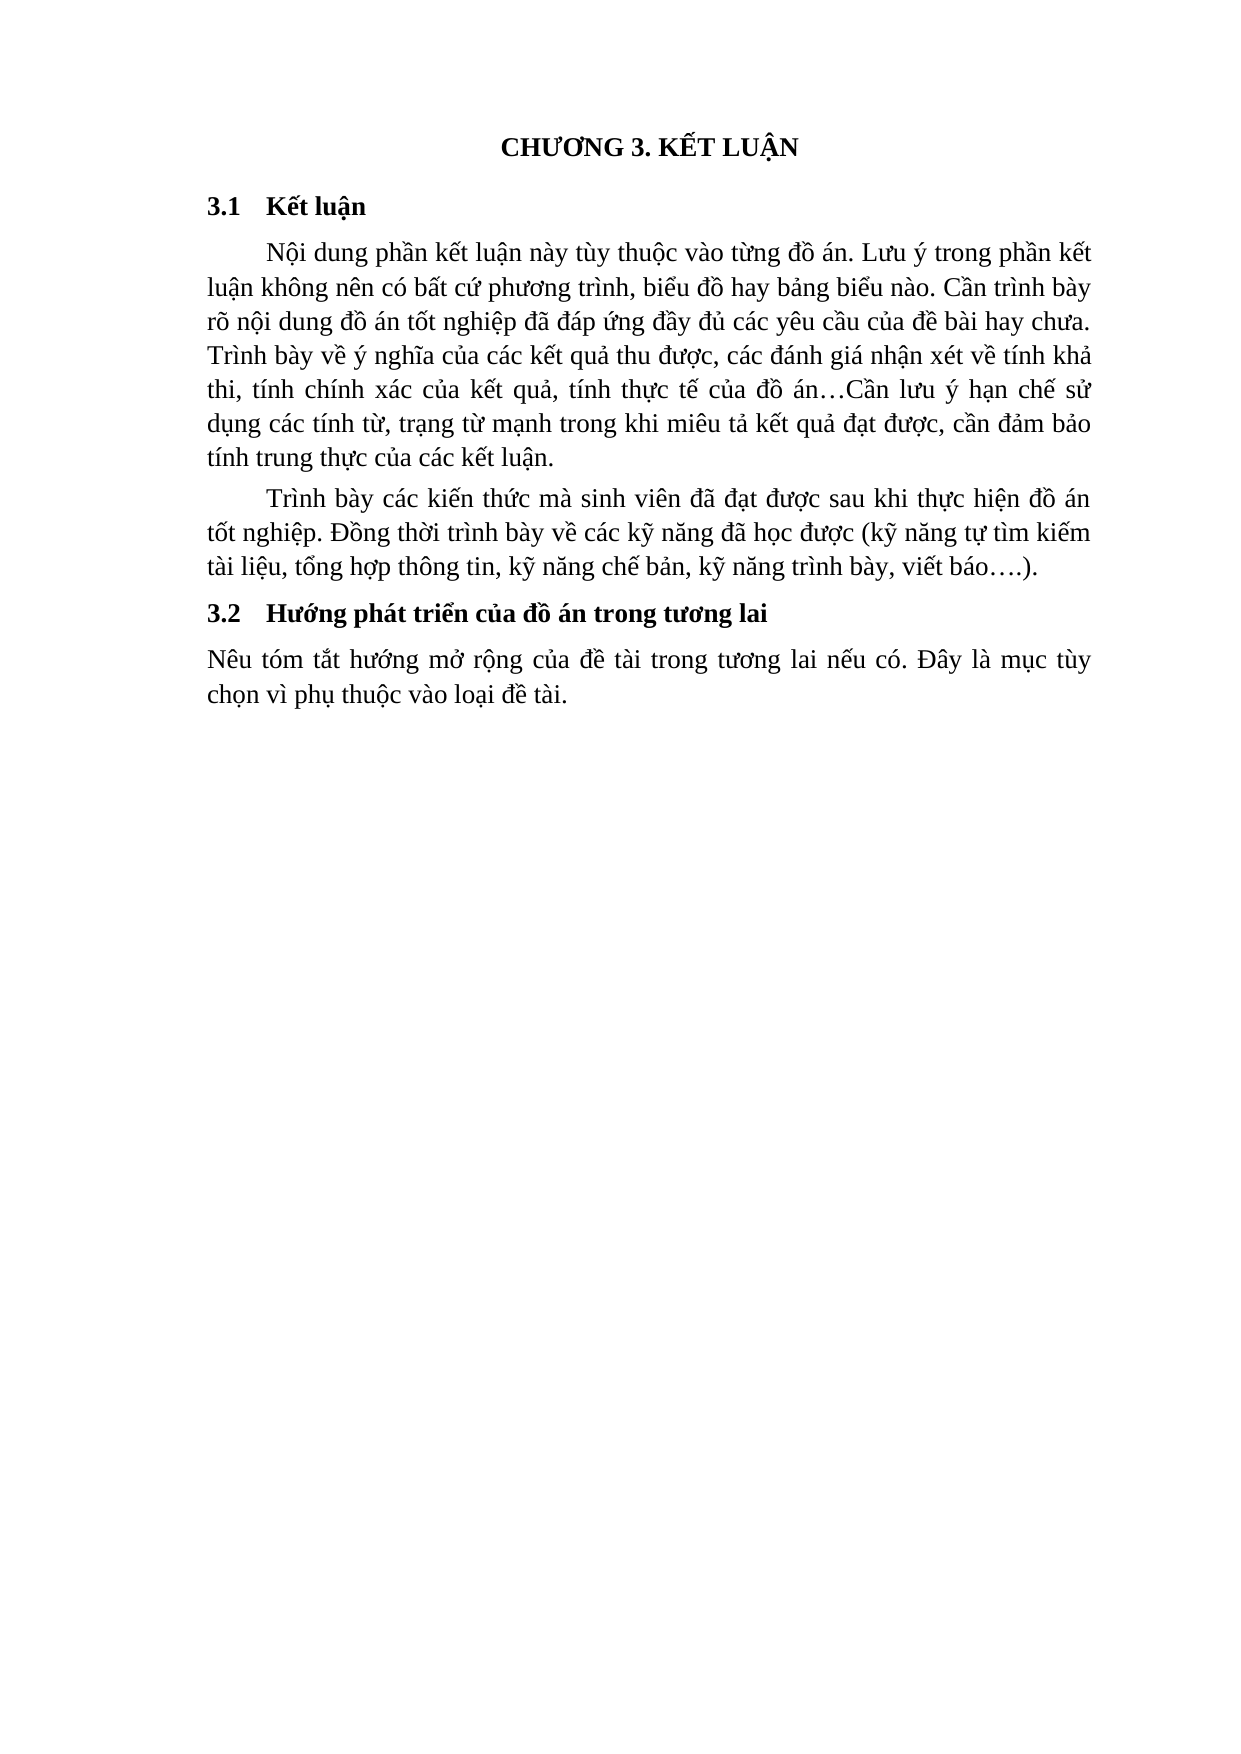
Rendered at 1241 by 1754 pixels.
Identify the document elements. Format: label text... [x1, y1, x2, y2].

text Nội dung phần kết luận này tùy thuộc vào từng đồ án. Lưu ý trong phần kết luận không nên có bất cứ phương trình, biểu đồ hay bảng biểu nào. Cần trình bày rõ nội dung đồ án tốt nghiệp đã đáp ứng đầy đủ các yêu cầu của đề bài hay chưa. Trình bày về ý nghĩa của các kết quả thu được, các đánh giá nhận xét về tính khả thi, tính chính xác của kết quả, tính thực tế của đồ án…Cần lưu ý hạn chế sử dụng các tính từ, trạng từ mạnh trong khi miêu tả kết quả đạt được, cần đảm bảo tính trung thực của các kết luận. [207, 236, 1092, 473]
text Nêu tóm tắt hướng mở rộng của đề tài trong tương lai nếu có. Đây là mục tùy chọn vì phụ thuộc vào loại đề tài. [207, 643, 1092, 709]
subtitle KẾT LUẬN [207, 131, 1092, 162]
subtitle Hướng phát triển của đồ án trong tương lai [207, 597, 1092, 628]
subtitle Kết luận [207, 190, 1092, 221]
text Trình bày các kiến thức mà sinh viên đã đạt được sau khi thực hiện đồ án tốt nghiệp. Đồng thời trình bày về các kỹ năng đã học được (kỹ năng tự tìm kiếm tài liệu, tổng hợp thông tin, kỹ năng chế bản, kỹ năng trình bày, viết báo….). [207, 482, 1092, 581]
